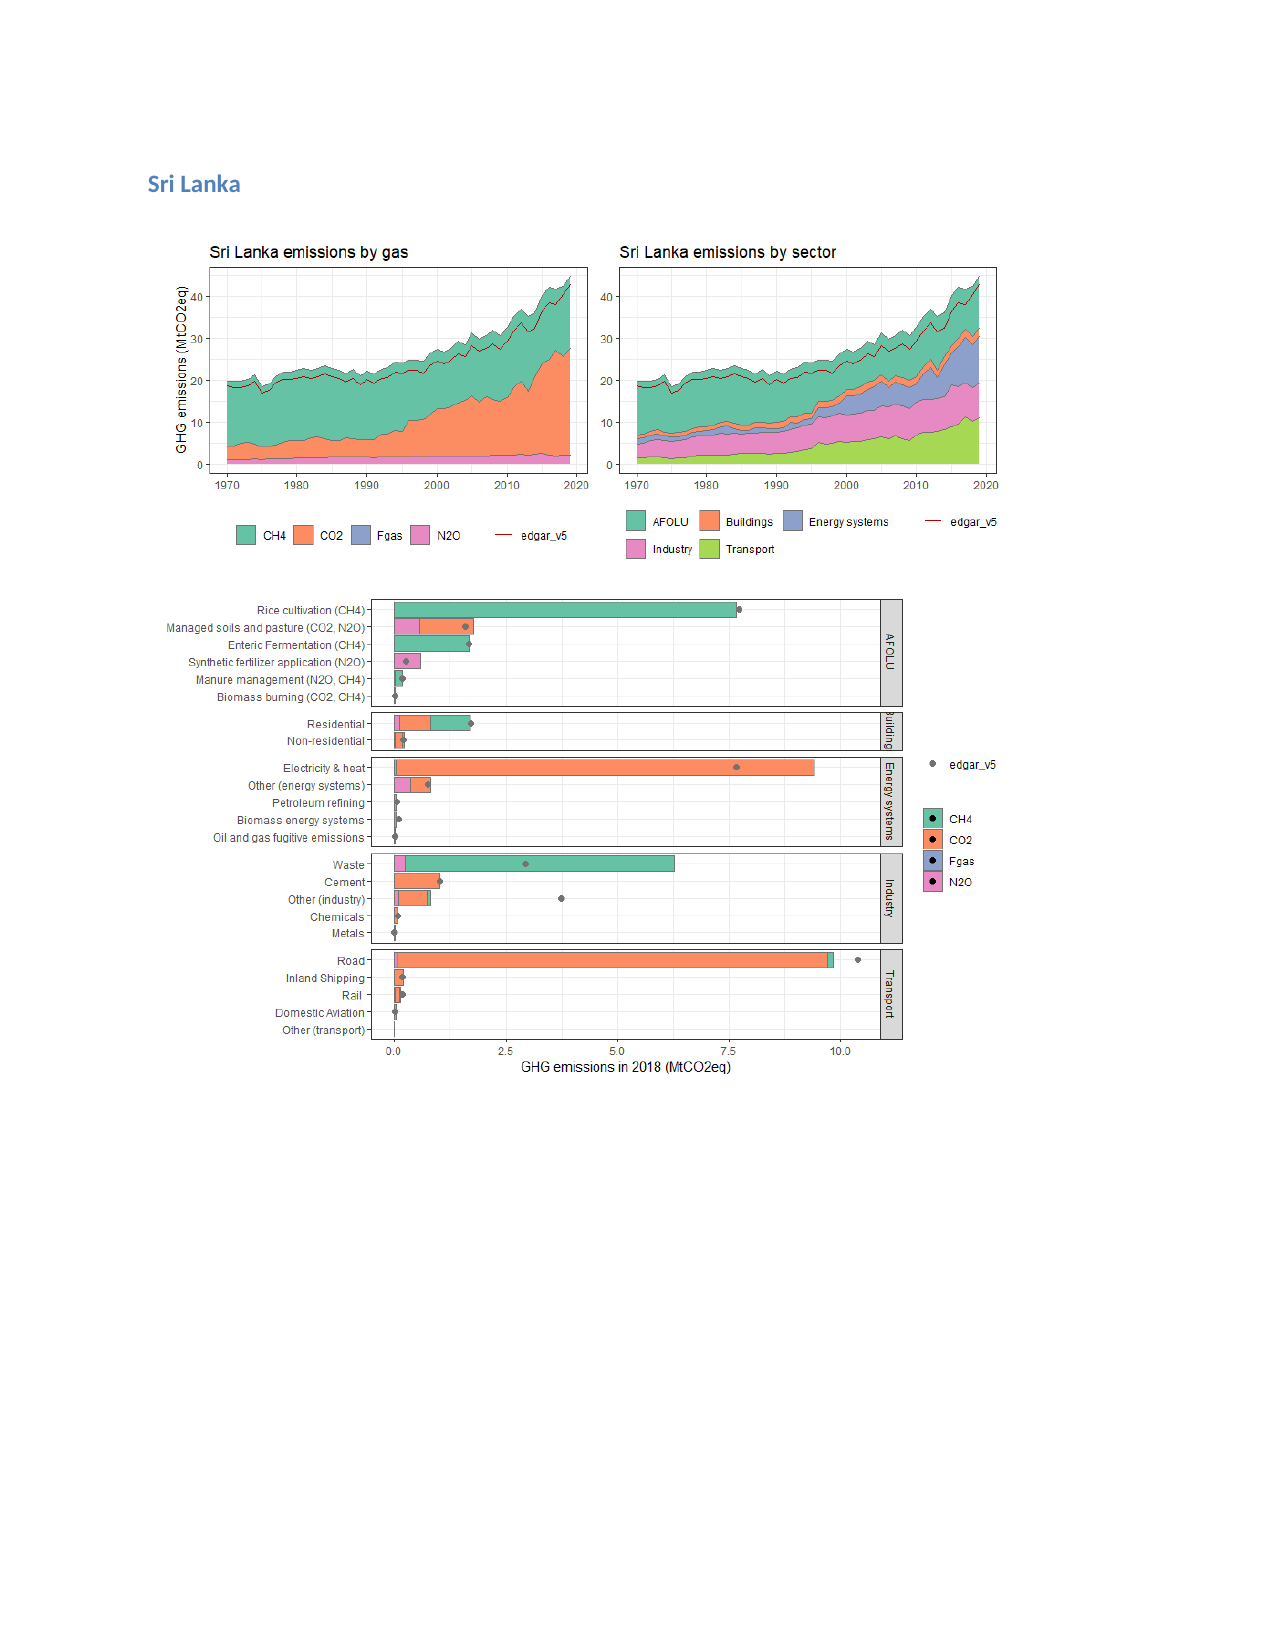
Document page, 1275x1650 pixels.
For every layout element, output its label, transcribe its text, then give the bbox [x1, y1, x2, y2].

subtitle Sri Lanka [148, 168, 1127, 199]
picture [147, 217, 1023, 1093]
